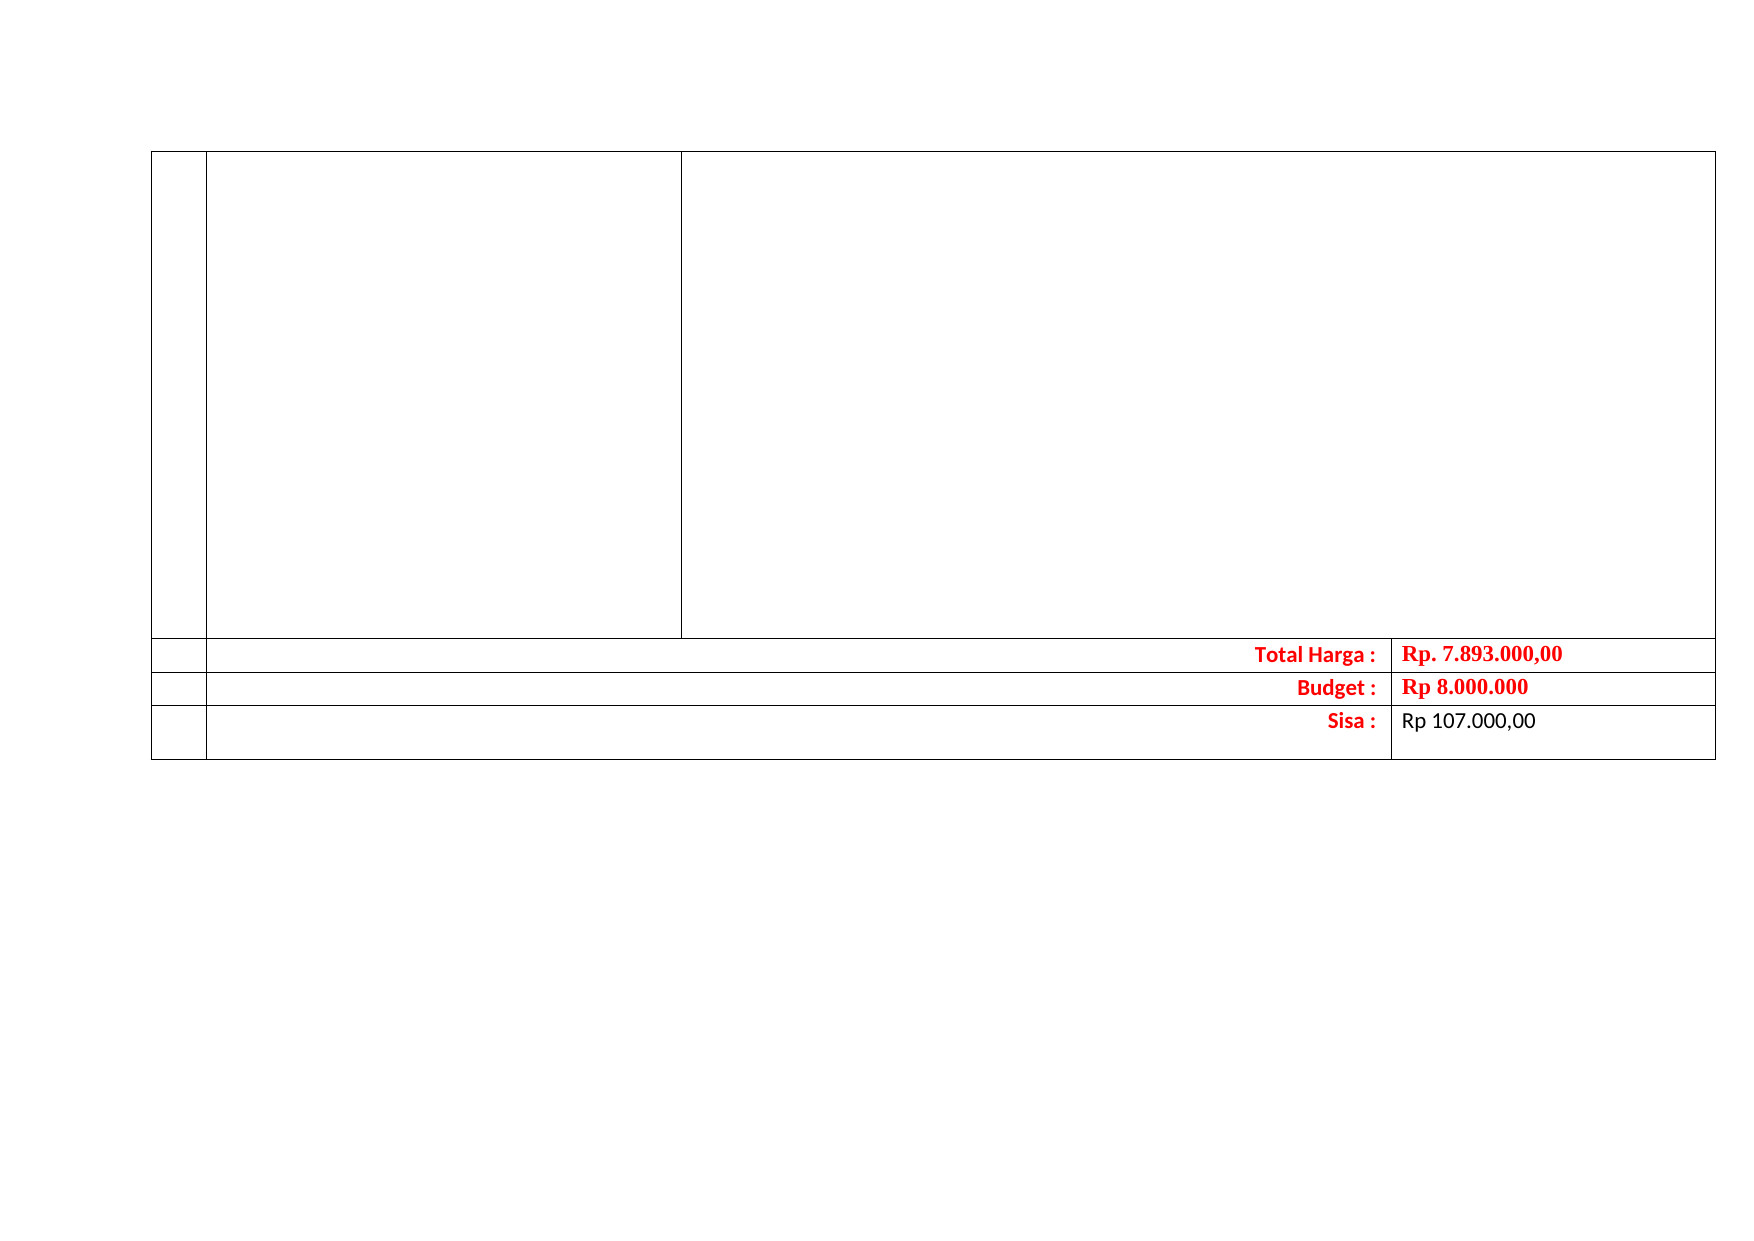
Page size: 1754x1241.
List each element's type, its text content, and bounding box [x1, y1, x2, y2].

table_header [207, 152, 681, 638]
table_header [152, 152, 206, 638]
table_cell Rp 8.000.000 [1392, 673, 1715, 705]
table_cell Rp 107.000,00 [1392, 706, 1715, 759]
table_cell Rp. 7.893.000,00 [1392, 639, 1715, 672]
table_cell Total Harga : [207, 639, 1391, 672]
table_cell [152, 639, 206, 672]
table_cell Sisa : [207, 706, 1391, 759]
table_cell [152, 706, 206, 759]
table_header [1406, 152, 1715, 638]
table_cell Budget : [207, 673, 1391, 705]
table_header [682, 152, 1406, 638]
table_cell [152, 673, 206, 705]
